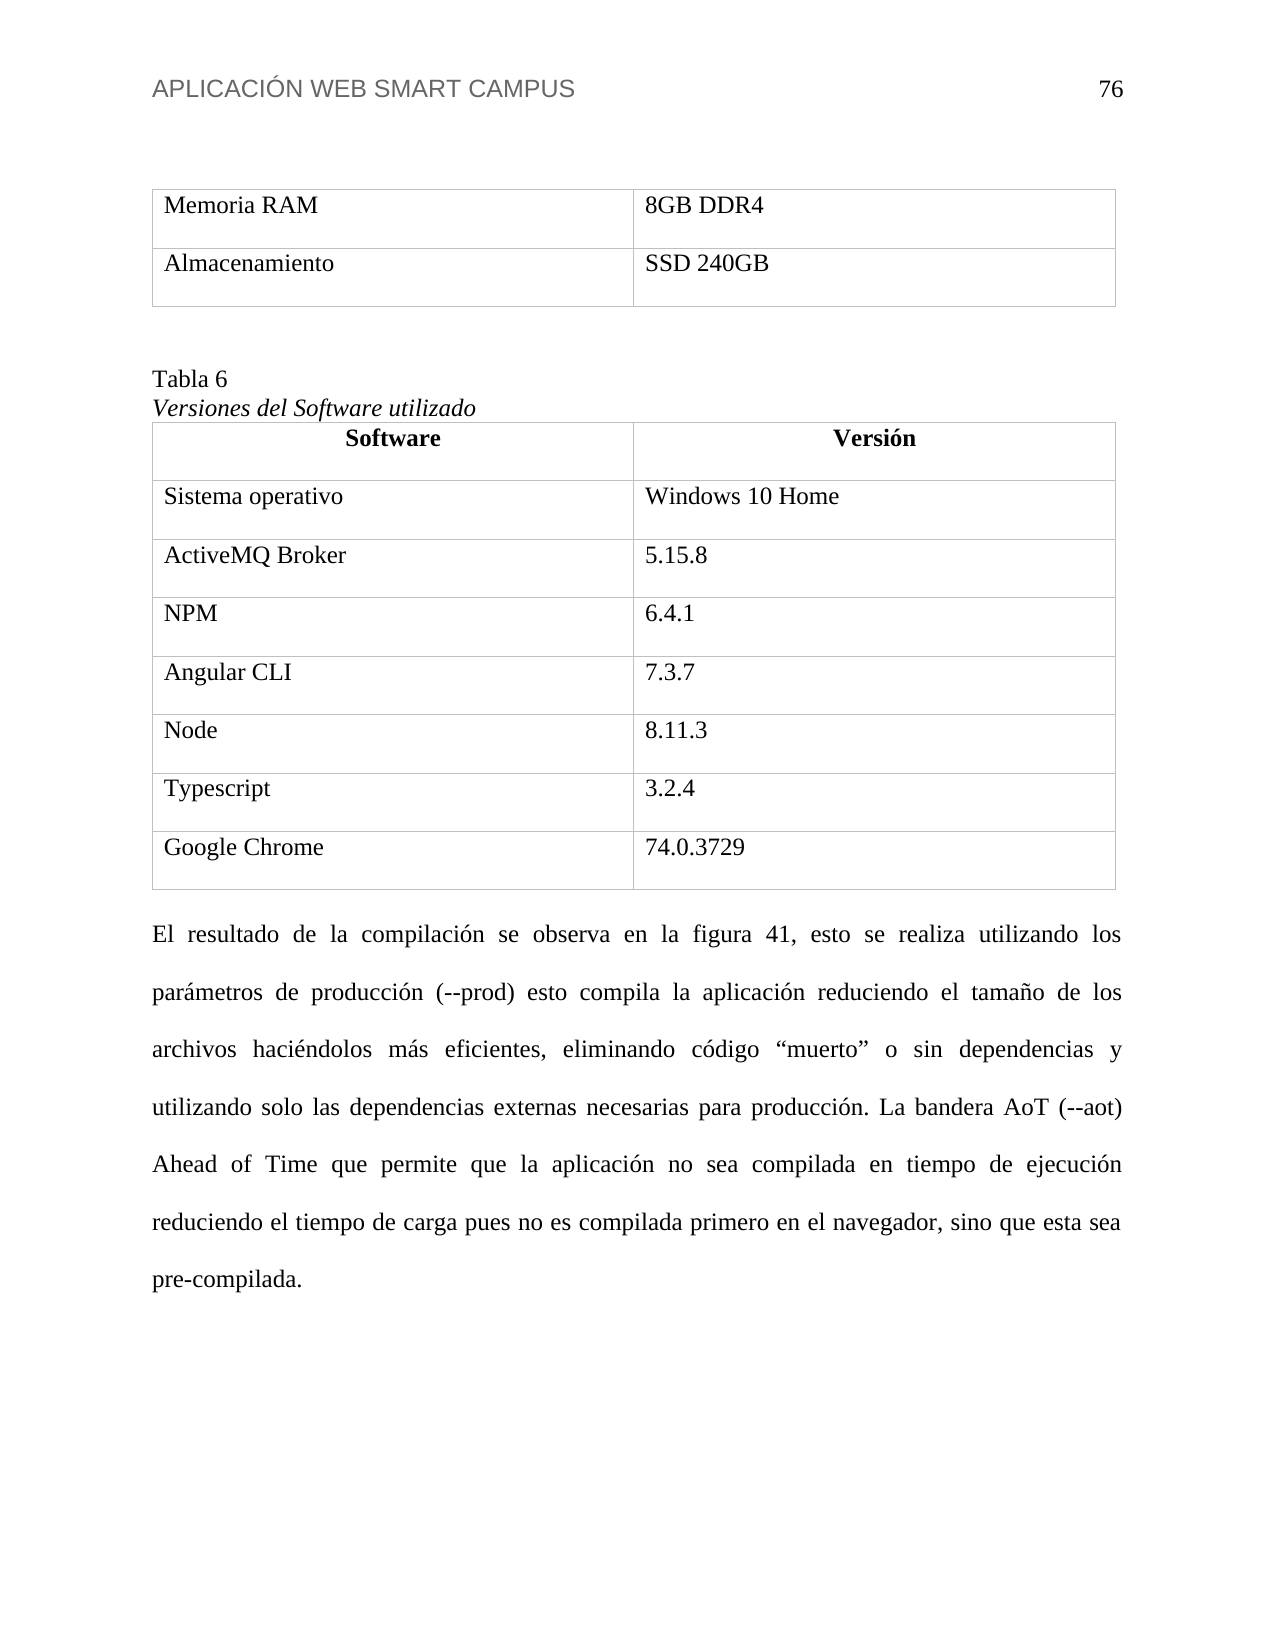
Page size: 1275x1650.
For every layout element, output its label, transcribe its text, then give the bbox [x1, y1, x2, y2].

table_cell Almacenamiento [153, 249, 633, 306]
table_cell Memoria RAM [153, 190, 633, 247]
table_cell 5.15.8 [634, 540, 1115, 597]
text El resultado de la compilación se observa en la figura 41, esto se realiza utilizando los parámetros de producción (--prod) esto compila la aplicación reduciendo el tamaño de los archivos haciéndolos más eficientes, eliminando código “muerto” o sin dependencias y utilizando solo las dependencias externas necesarias para producción. La bandera AoT (--aot) Ahead of Time que permite que la aplicación no sea compilada en tiempo de ejecución reduciendo el tiempo de carga pues no es compilada primero en el navegador, sino que esta sea pre-compilada. [152, 919, 1123, 1293]
table_cell SSD 240GB [634, 249, 1115, 306]
table_cell 3.2.4 [634, 774, 1115, 831]
table_cell ActiveMQ Broker [153, 540, 633, 597]
table_cell NPM [153, 598, 633, 656]
table_cell 6.4.1 [634, 598, 1115, 656]
table_cell Windows 10 Home [634, 481, 1115, 539]
table_cell 8GB DDR4 [634, 190, 1115, 247]
table_cell 7.3.7 [634, 657, 1115, 714]
table_header Software [153, 423, 633, 480]
table_header Versión [634, 423, 1115, 480]
table_cell 74.0.3729 [634, 832, 1115, 889]
table_cell 8.11.3 [634, 715, 1115, 772]
table_cell Node [153, 715, 633, 772]
table_cell Sistema operativo [153, 481, 633, 539]
table_cell Google Chrome [153, 832, 633, 889]
text Tabla 6 Versiones del Software utilizado [152, 364, 1123, 422]
table_cell Typescript [153, 774, 633, 831]
table_cell Angular CLI [153, 657, 633, 714]
